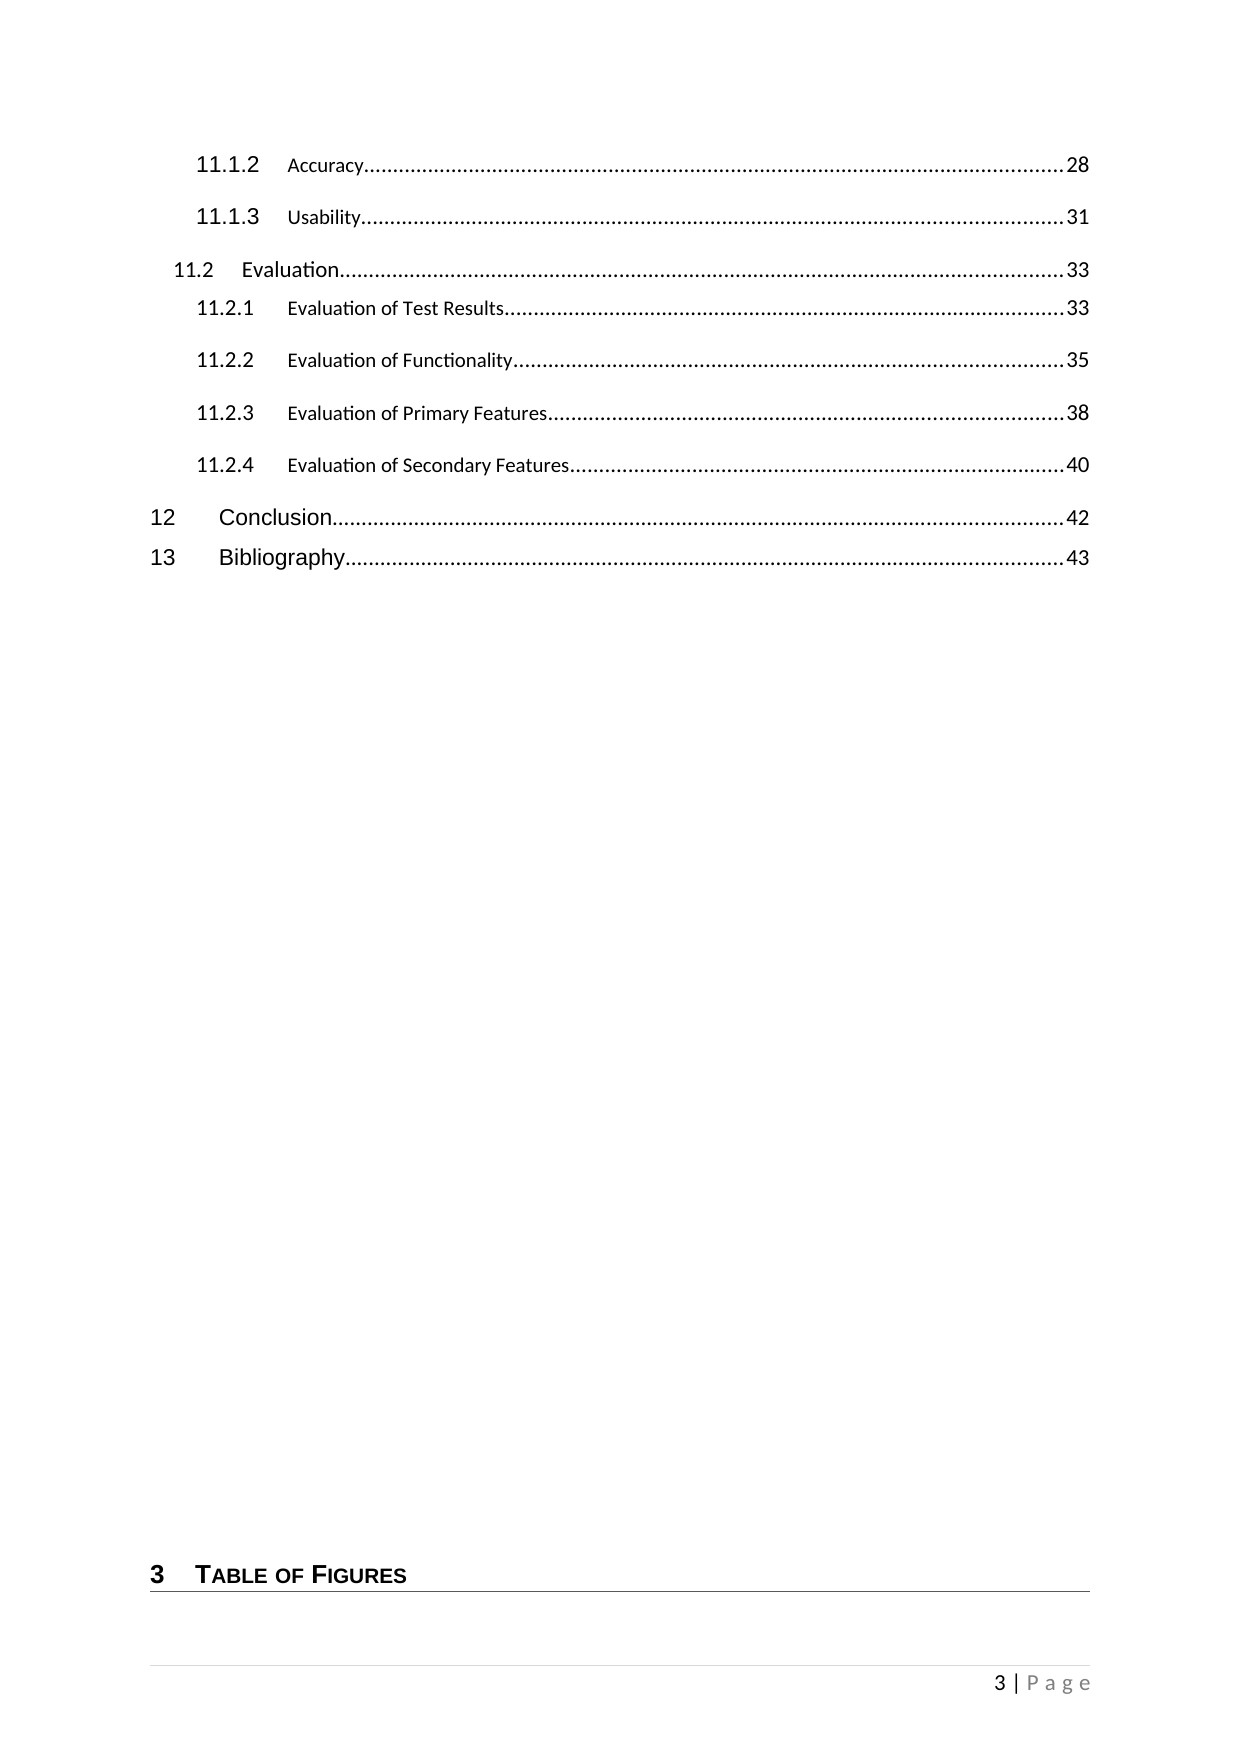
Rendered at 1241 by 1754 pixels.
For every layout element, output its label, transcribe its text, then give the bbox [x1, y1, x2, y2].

subtitle Table of Figures [150, 1559, 1090, 1591]
